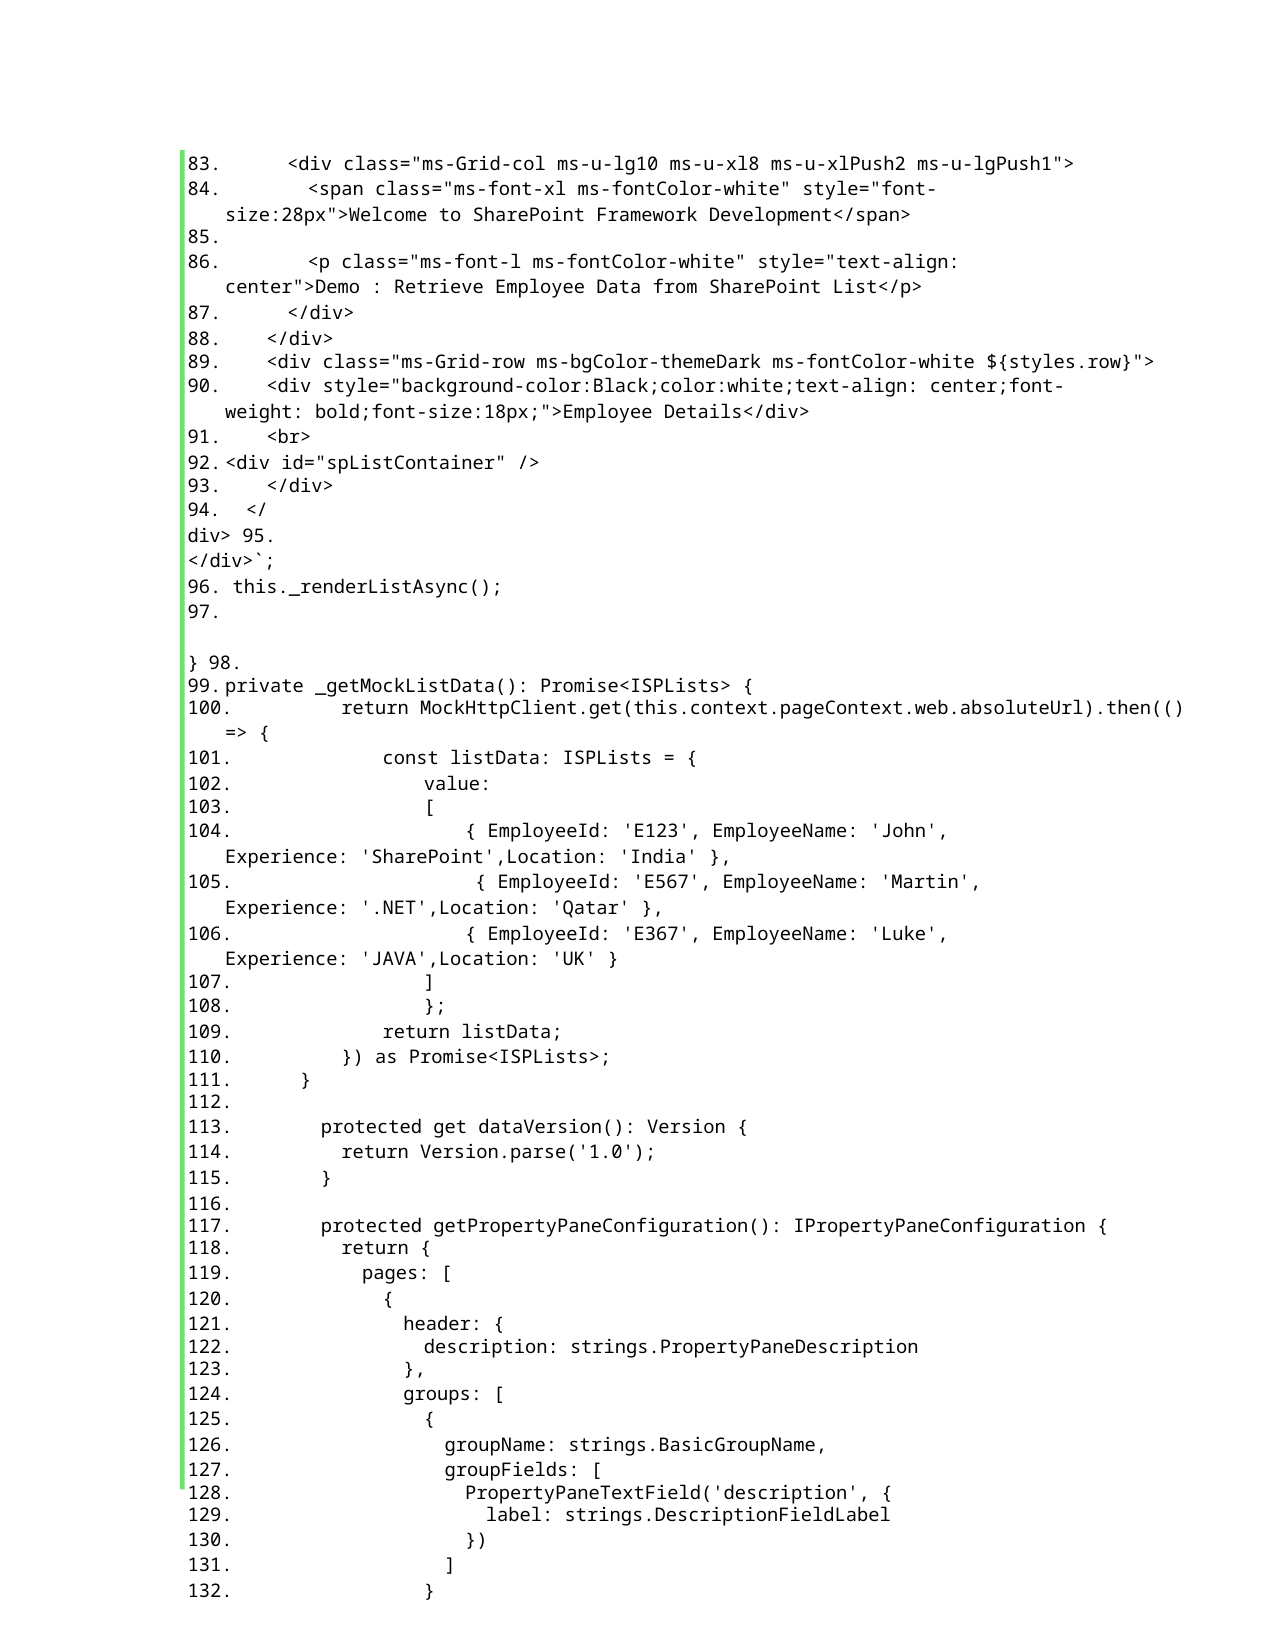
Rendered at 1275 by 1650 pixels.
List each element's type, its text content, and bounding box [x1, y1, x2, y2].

list description: strings.PropertyPaneDescription [187, 1336, 1225, 1358]
text 120. { [187, 1285, 1225, 1310]
list private _getMockListData(): Promise<ISPLists> { [187, 675, 1225, 697]
text 111. } [187, 1069, 1225, 1091]
text 107. ] [187, 971, 1225, 993]
list value: [187, 770, 1225, 796]
list label: strings.DescriptionFieldLabel [187, 1504, 1225, 1526]
list const listData: ISPLists = { [187, 744, 1225, 770]
list </div> [187, 474, 1225, 496]
text 115. } [187, 1164, 1225, 1190]
list <p class="ms-font-l ms-fontColor-white" style="text-align: center">Demo : Retrieve Employee Data from SharePoint List</p> [187, 248, 1061, 299]
list </div> 95. </div>`; [187, 496, 308, 573]
text 130. }) [187, 1526, 1225, 1551]
list <div style="background-color:Black;color:white;text-align: center;font-weight: bold;font-size:18px;">Employee Details</div> [187, 372, 1071, 423]
list groupName: strings.BasicGroupName, [187, 1431, 1225, 1456]
text 123. }, [187, 1358, 1225, 1380]
list { EmployeeId: 'E367', EmployeeName: 'Luke', Experience: 'JAVA',Location: 'UK' } [187, 920, 1032, 971]
text 97. } 98. [187, 599, 256, 675]
list <br> [187, 423, 1225, 449]
list return MockHttpClient.get(this.context.pageContext.web.absoluteUrl).then(() [187, 697, 1225, 719]
list <span class="ms-font-xl ms-fontColor-white" style="font-size:28px">Welcome to SharePoint Framework Development</span> [187, 175, 1102, 226]
list header: { [187, 1310, 1225, 1336]
text 125. { [187, 1405, 1225, 1431]
list return { [187, 1237, 1225, 1259]
list <div class="ms-Grid-col ms-u-lg10 ms-u-xl8 ms-u-xlPush2 ms-u-lgPush1"> [187, 150, 1225, 175]
list protected get dataVersion(): Version { [187, 1113, 1225, 1139]
text 124. groups: [ [187, 1380, 1225, 1405]
text 103. [ [187, 796, 1225, 818]
list <div id="spListContainer" /> [187, 449, 1225, 474]
list groupFields: [ [187, 1456, 1225, 1482]
text 132. } [187, 1577, 1225, 1602]
list { EmployeeId: 'E567', EmployeeName: 'Martin', Experience: '.NET',Location: 'Qatar' }, [187, 869, 1063, 920]
list }) as Promise<ISPLists>; [187, 1044, 1225, 1069]
text 116. [187, 1190, 1225, 1215]
list protected getPropertyPaneConfiguration(): IPropertyPaneConfiguration { [187, 1215, 1225, 1237]
list return listData; [187, 1018, 1225, 1044]
list { EmployeeId: 'E123', EmployeeName: 'John', Experience: 'SharePoint',Location: 'India' }, [187, 818, 1032, 869]
list <div class="ms-Grid-row ms-bgColor-themeDark ms-fontColor-white ${styles.row}"> [187, 351, 1225, 372]
text 112. [187, 1091, 1225, 1113]
list pages: [ [187, 1259, 1225, 1285]
text 108. }; [187, 993, 1225, 1018]
text 96. this._renderListAsync(); [187, 573, 1225, 598]
list </div> [187, 299, 1225, 325]
text => { [225, 719, 1225, 744]
list PropertyPaneTextField('description', { [187, 1482, 1225, 1504]
list </div> [187, 325, 1225, 350]
text 131. ] [187, 1551, 1225, 1577]
list return Version.parse('1.0'); [187, 1139, 1225, 1164]
